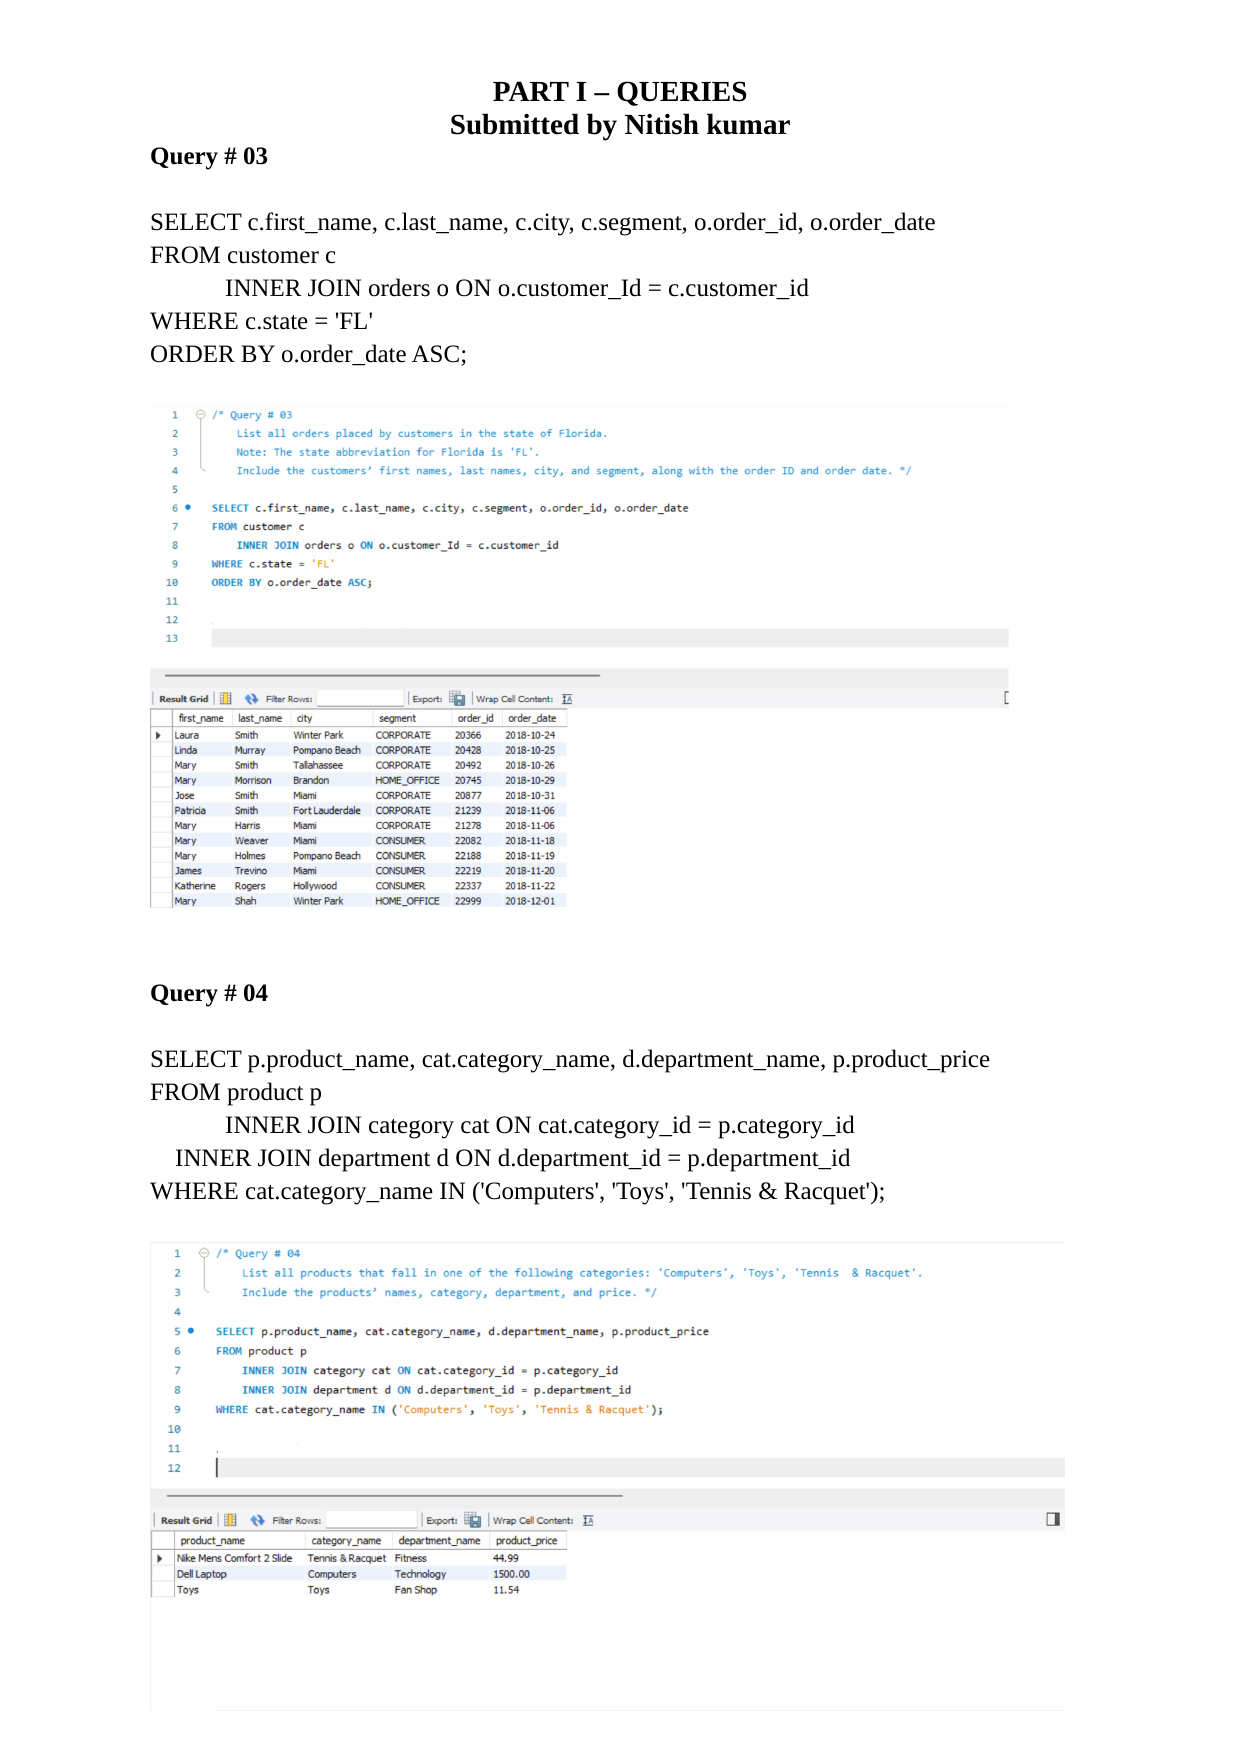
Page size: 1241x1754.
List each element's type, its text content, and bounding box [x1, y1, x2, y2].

text INNER JOIN category cat ON cat.category_id = p.category_id [150, 1110, 1090, 1139]
text WHERE c.state = 'FL' [150, 306, 1090, 335]
text INNER JOIN orders o ON o.customer_Id = c.customer_id [150, 273, 1090, 302]
text ORDER BY o.order_date ASC; [150, 339, 1090, 368]
picture [150, 1242, 1065, 1711]
text Query # 03 [150, 141, 1090, 169]
text INNER JOIN department d ON d.department_id = p.department_id [150, 1143, 1090, 1172]
text SELECT p.product_name, cat.category_name, d.department_name, p.product_price [150, 1044, 1090, 1073]
text Query # 04 [150, 978, 1090, 1007]
picture [150, 405, 1009, 908]
text SELECT c.first_name, c.last_name, c.city, c.segment, o.order_id, o.order_date [150, 207, 1090, 236]
text FROM product p [150, 1077, 1090, 1106]
text FROM customer c [150, 240, 1090, 269]
text WHERE cat.category_name IN ('Computers', 'Toys', 'Tennis & Racquet'); [150, 1176, 1090, 1205]
